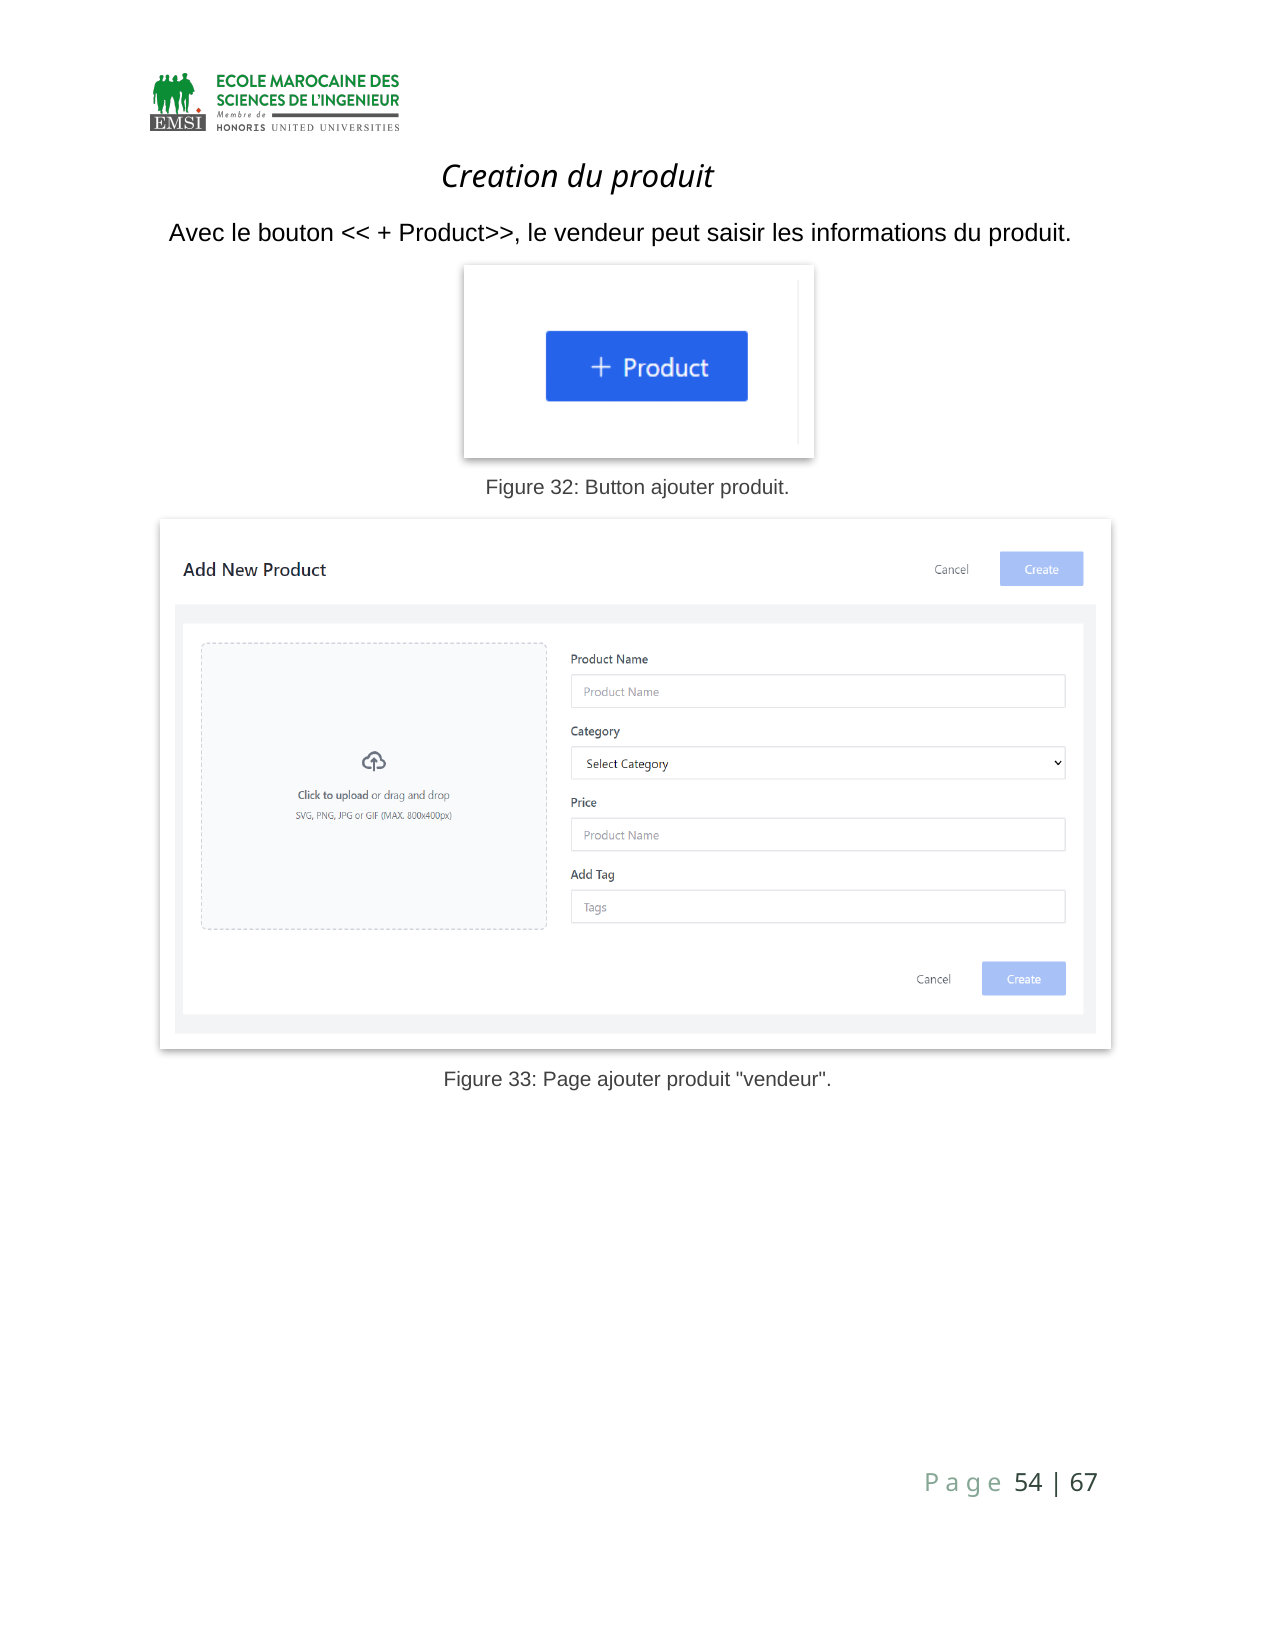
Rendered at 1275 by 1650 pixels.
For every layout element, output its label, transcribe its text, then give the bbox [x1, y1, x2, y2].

subtitle Creation du produit [300, 154, 1125, 197]
picture [175, 534, 1096, 1034]
picture [478, 280, 799, 444]
text Figure 33: Page ajouter produit "vendeur". [150, 1067, 1125, 1091]
text Figure 32: Button ajouter produit. [150, 475, 1125, 499]
text Avec le bouton << + Product>>, le vendeur peut saisir les informations du produit. [150, 218, 1125, 247]
picture [150, 73, 399, 131]
